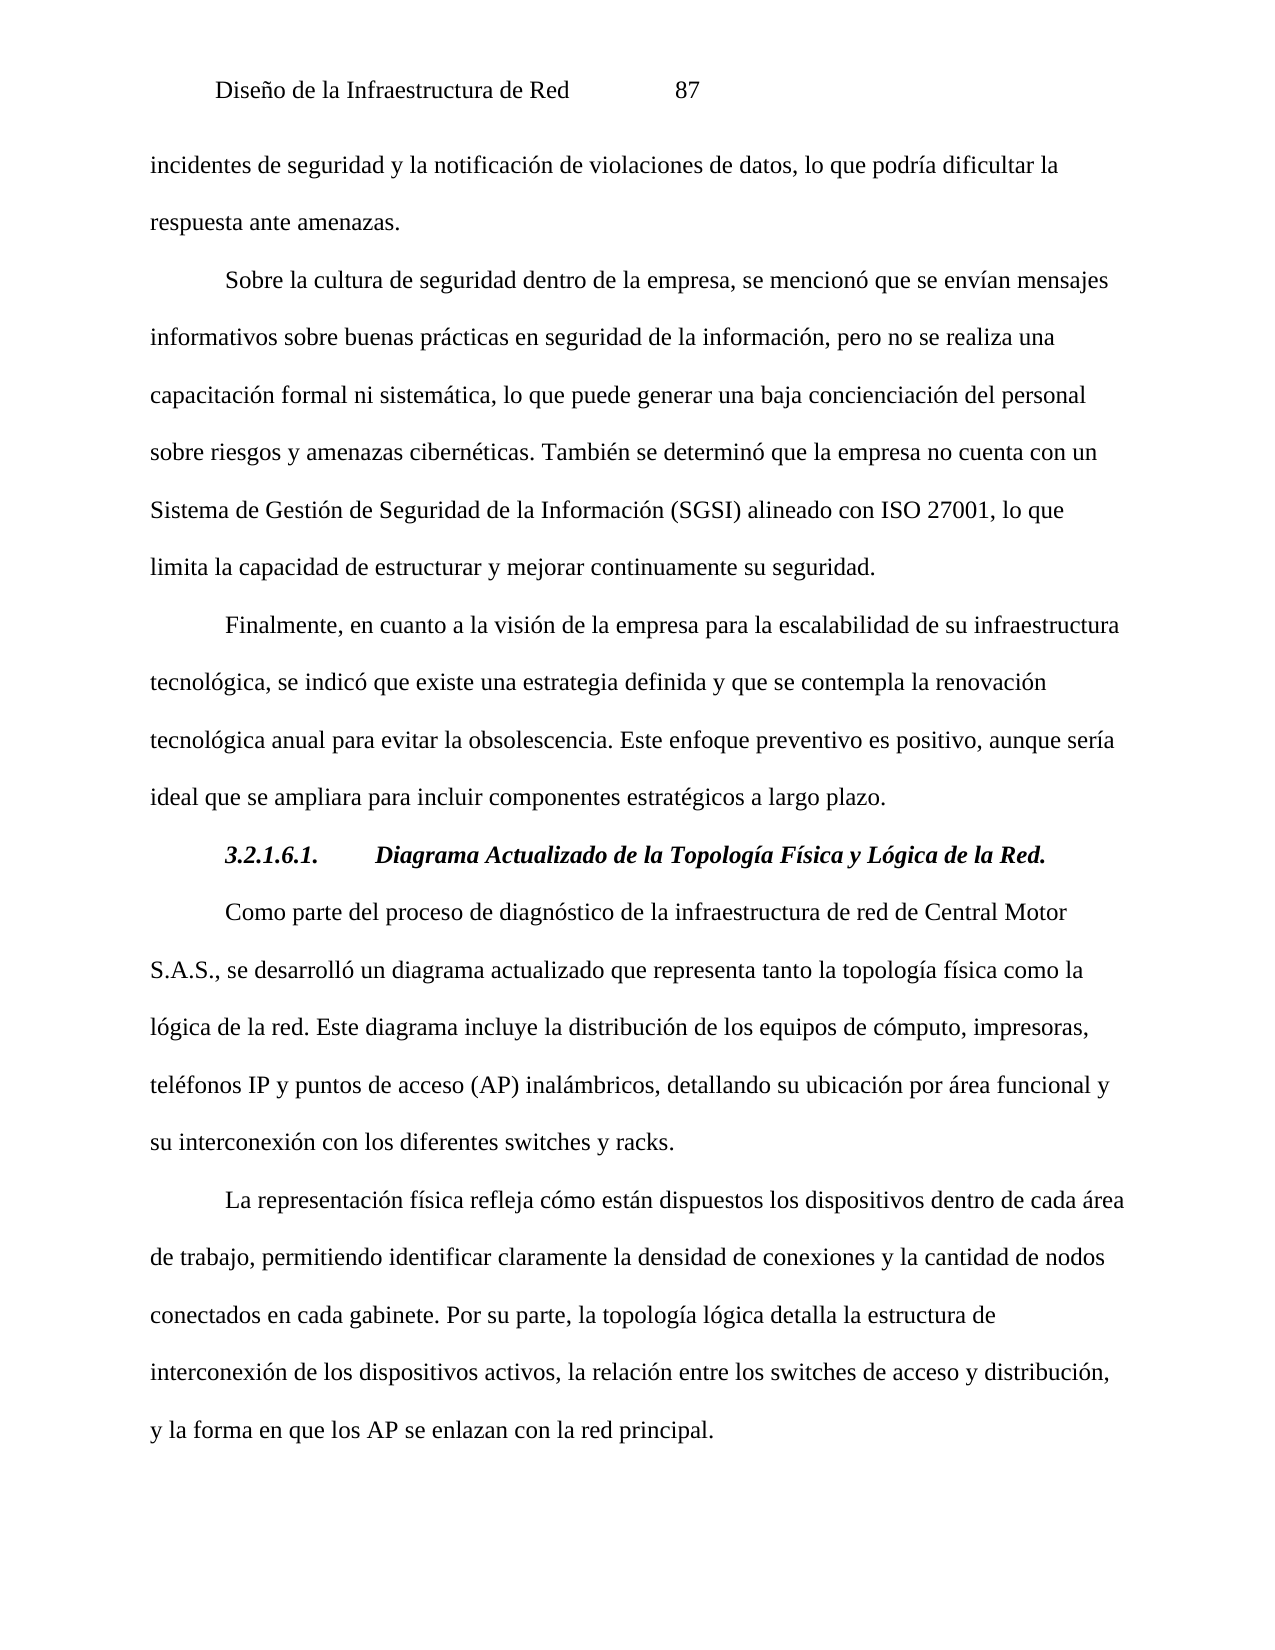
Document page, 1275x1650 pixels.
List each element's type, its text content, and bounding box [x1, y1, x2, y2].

text Sobre la cultura de seguridad dentro de la empresa, se mencionó que se envían mensajes informativos sobre buenas prácticas en seguridad de la información, pero no se realiza una capacitación formal ni sistemática, lo que puede generar una baja concienciación del personal sobre riesgos y amenazas cibernéticas. También se determinó que la empresa no cuenta con un Sistema de Gestión de Seguridad de la Información (SGSI) alineado con ISO 27001, lo que limita la capacidad de estructurar y mejorar continuamente su seguridad. [150, 265, 1125, 581]
text Como parte del proceso de diagnóstico de la infraestructura de red de Central Motor S.A.S., se desarrolló un diagrama actualizado que representa tanto la topología física como la lógica de la red. Este diagrama incluye la distribución de los equipos de cómputo, impresoras, teléfonos IP y puntos de acceso (AP) inalámbricos, detallando su ubicación por área funcional y su interconexión con los diferentes switches y racks. [150, 897, 1125, 1156]
text Finalmente, en cuanto a la visión de la empresa para la escalabilidad de su infraestructura tecnológica, se indicó que existe una estrategia definida y que se contempla la renovación tecnológica anual para evitar la obsolescencia. Este enfoque preventivo es positivo, aunque sería ideal que se ampliara para incluir componentes estratégicos a largo plazo. [150, 610, 1125, 811]
subtitle Diagrama Actualizado de la Topología Física y Lógica de la Red. [150, 840, 1125, 869]
text La representación física refleja cómo están dispuestos los dispositivos dentro de cada área de trabajo, permitiendo identificar claramente la densidad de conexiones y la cantidad de nodos conectados en cada gabinete. Por su parte, la topología lógica detalla la estructura de interconexión de los dispositivos activos, la relación entre los switches de acceso y distribución, y la forma en que los AP se enlazan con la red principal. [150, 1185, 1125, 1444]
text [150, 150, 1125, 236]
